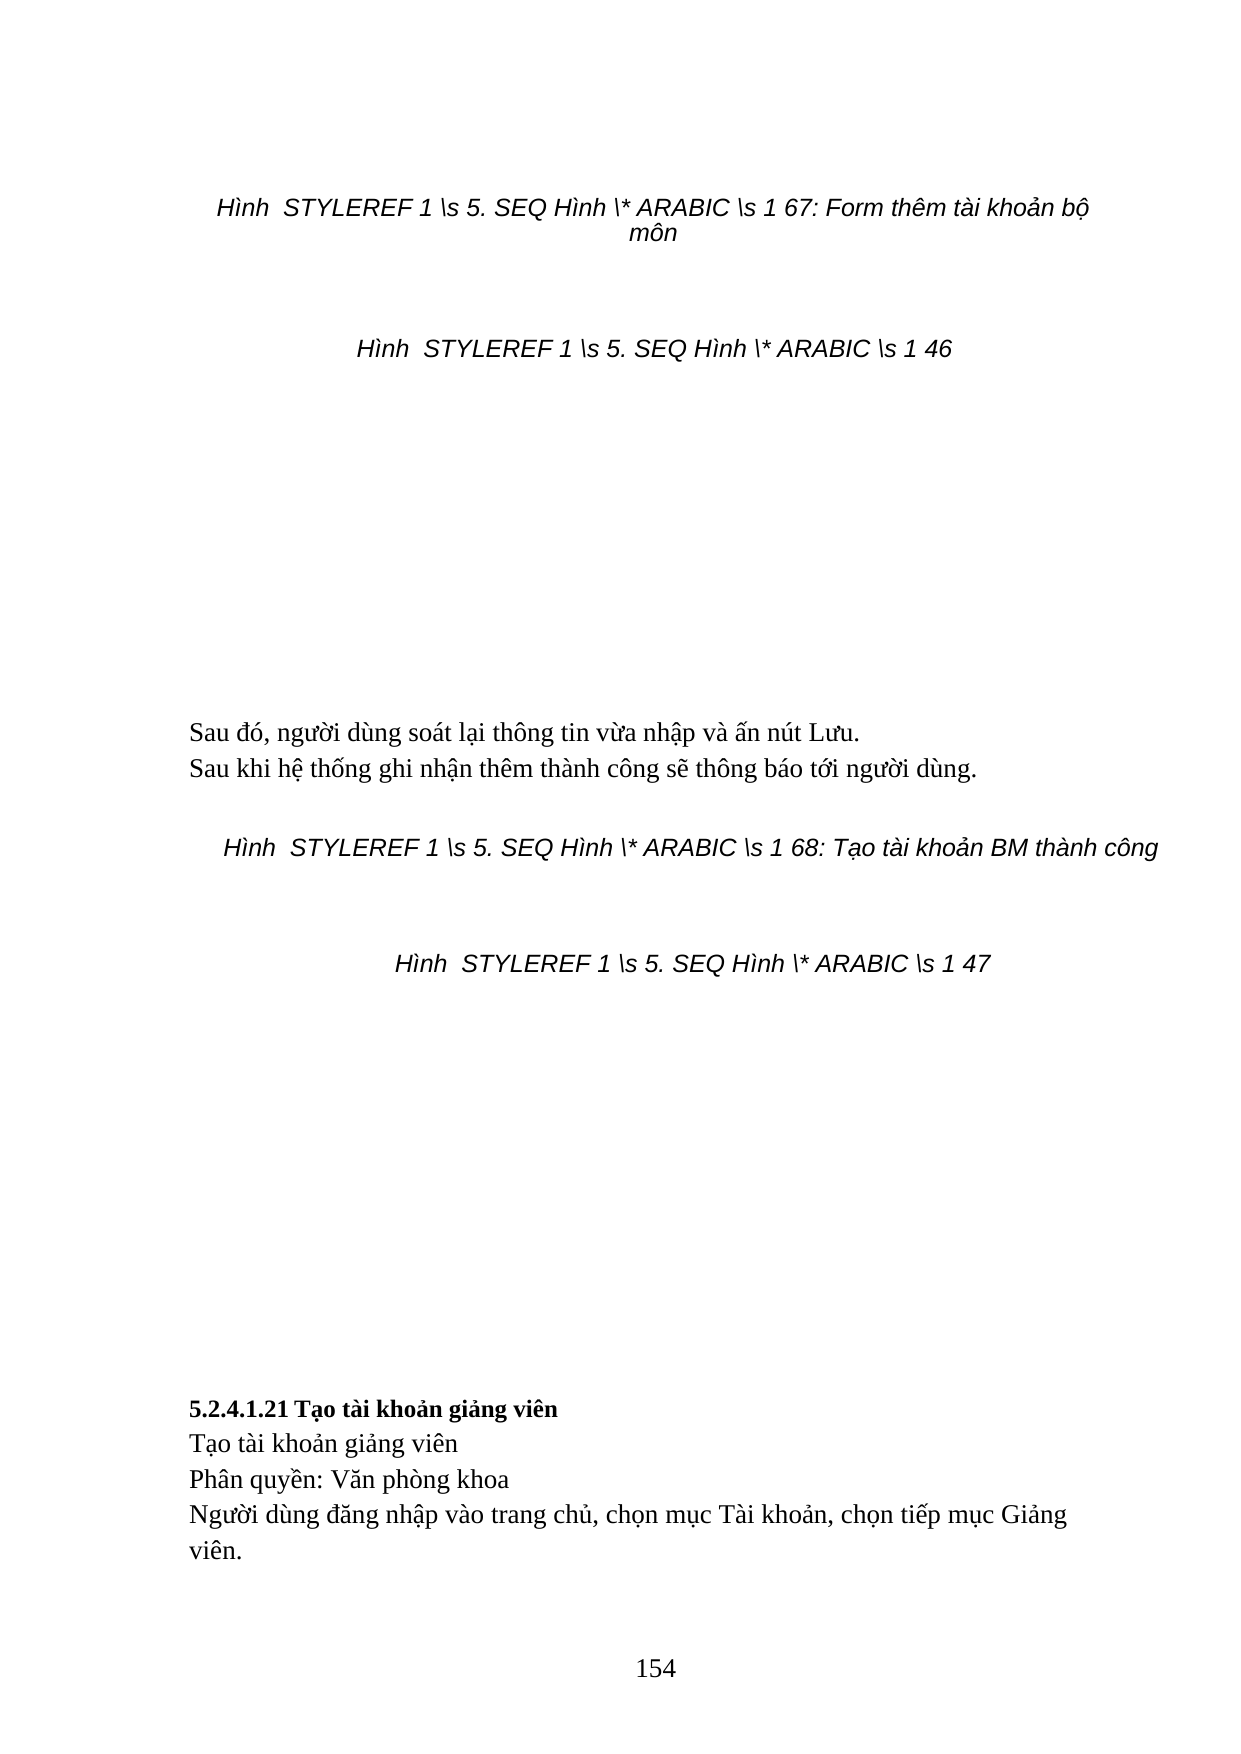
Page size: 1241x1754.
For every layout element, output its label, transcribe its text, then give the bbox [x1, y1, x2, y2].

text Người dùng đăng nhập vào trang chủ, chọn mục Tài khoản, chọn tiếp mục Giảng viên. [189, 1499, 1122, 1566]
text Sau đó, người dùng soát lại thông tin vừa nhập và ấn nút Lưu. [189, 716, 1122, 748]
text Phân quyền: Văn phòng khoa [189, 1463, 1122, 1494]
text Sau khi hệ thống ghi nhận thêm thành công sẽ thông báo tới người dùng. [189, 752, 1122, 783]
subtitle Tạo tài khoản giảng viên [189, 1394, 1122, 1423]
text Tạo tài khoản giảng viên [189, 1427, 1122, 1458]
